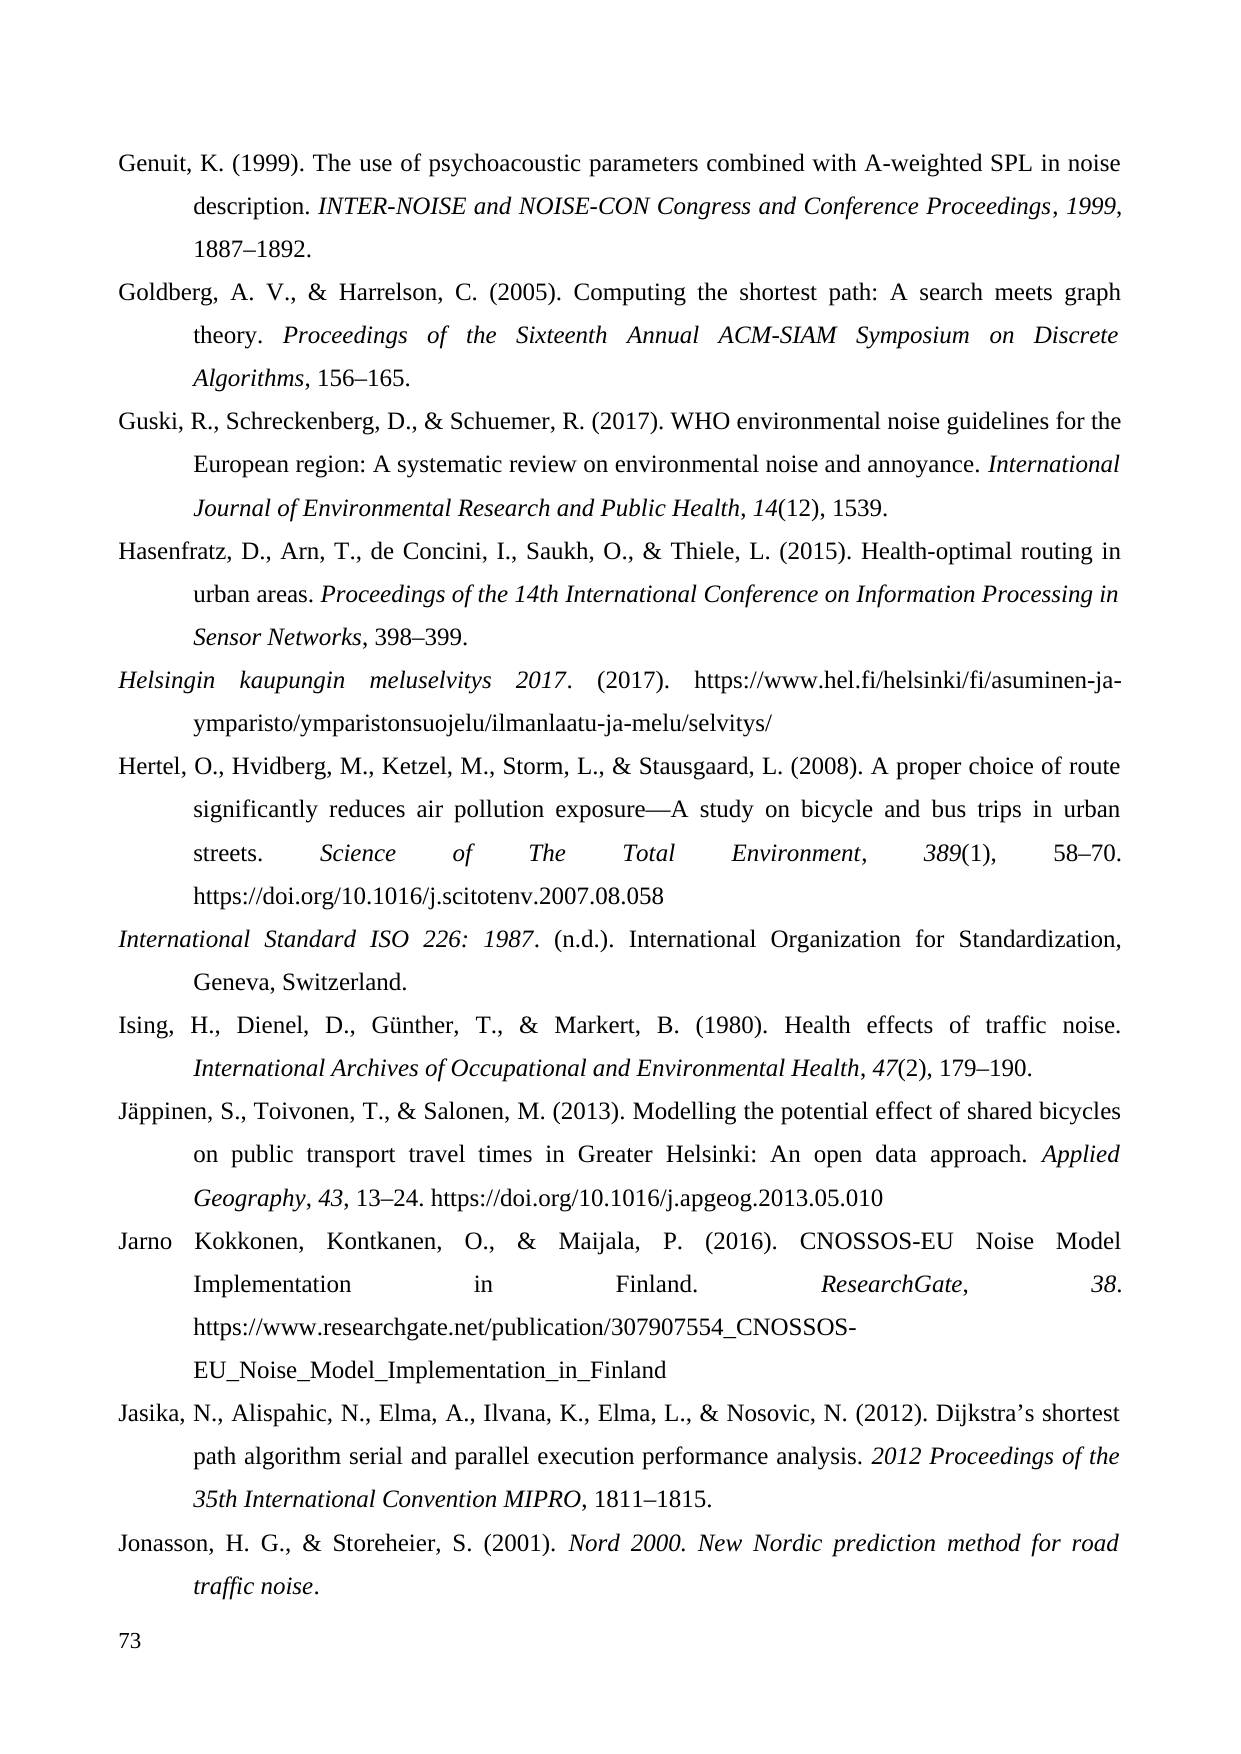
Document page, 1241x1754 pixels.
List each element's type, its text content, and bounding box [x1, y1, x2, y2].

text Jarno Kokkonen, Kontkanen, O., & Maijala, P. (2016). CNOSSOS-EU Noise Model Implementation in Finland. ResearchGate, 38. https://www.researchgate.net/publication/307907554_CNOSSOS-EU_Noise_Model_Implementation_in_Finland [118, 1226, 1122, 1384]
text Helsingin kaupungin meluselvitys 2017. (2017). https://www.hel.fi/helsinki/fi/asuminen-ja-ymparisto/ymparistonsuojelu/ilmanlaatu-ja-melu/selvitys/ [118, 665, 1122, 737]
text Jonasson, H. G., & Storeheier, S. (2001). Nord 2000. New Nordic prediction method for road traffic noise. [118, 1528, 1122, 1599]
text Jasika, N., Alispahic, N., Elma, A., Ilvana, K., Elma, L., & Nosovic, N. (2012). Dijkstra’s shortest path algorithm serial and parallel execution performance analysis. 2012 Proceedings of the 35th International Convention MIPRO, 1811–1815. [118, 1398, 1122, 1513]
text Jäppinen, S., Toivonen, T., & Salonen, M. (2013). Modelling the potential effect of shared bicycles on public transport travel times in Greater Helsinki: An open data approach. Applied Geography, 43, 13–24. https://doi.org/10.1016/j.apgeog.2013.05.010 [118, 1096, 1122, 1211]
text Hasenfratz, D., Arn, T., de Concini, I., Saukh, O., & Thiele, L. (2015). Health-optimal routing in urban areas. Proceedings of the 14th International Conference on Information Processing in Sensor Networks, 398–399. [118, 536, 1122, 651]
text Goldberg, A. V., & Harrelson, C. (2005). Computing the shortest path: A search meets graph theory. Proceedings of the Sixteenth Annual ACM-SIAM Symposium on Discrete Algorithms, 156–165. [118, 277, 1122, 392]
text Guski, R., Schreckenberg, D., & Schuemer, R. (2017). WHO environmental noise guidelines for the European region: A systematic review on environmental noise and annoyance. International Journal of Environmental Research and Public Health, 14(12), 1539. [118, 406, 1122, 521]
text International Standard ISO 226: 1987. (n.d.). International Organization for Standardization, Geneva, Switzerland. [118, 924, 1122, 996]
text Genuit, K. (1999). The use of psychoacoustic parameters combined with A-weighted SPL in noise description. INTER-NOISE and NOISE-CON Congress and Conference Proceedings, 1999, 1887–1892. [118, 148, 1122, 263]
text Ising, H., Dienel, D., Günther, T., & Markert, B. (1980). Health effects of traffic noise. International Archives of Occupational and Environmental Health, 47(2), 179–190. [118, 1010, 1122, 1082]
text Hertel, O., Hvidberg, M., Ketzel, M., Storm, L., & Stausgaard, L. (2008). A proper choice of route significantly reduces air pollution exposure—A study on bicycle and bus trips in urban streets. Science of The Total Environment, 389(1), 58–70. https://doi.org/10.1016/j.scitotenv.2007.08.058 [118, 751, 1122, 909]
